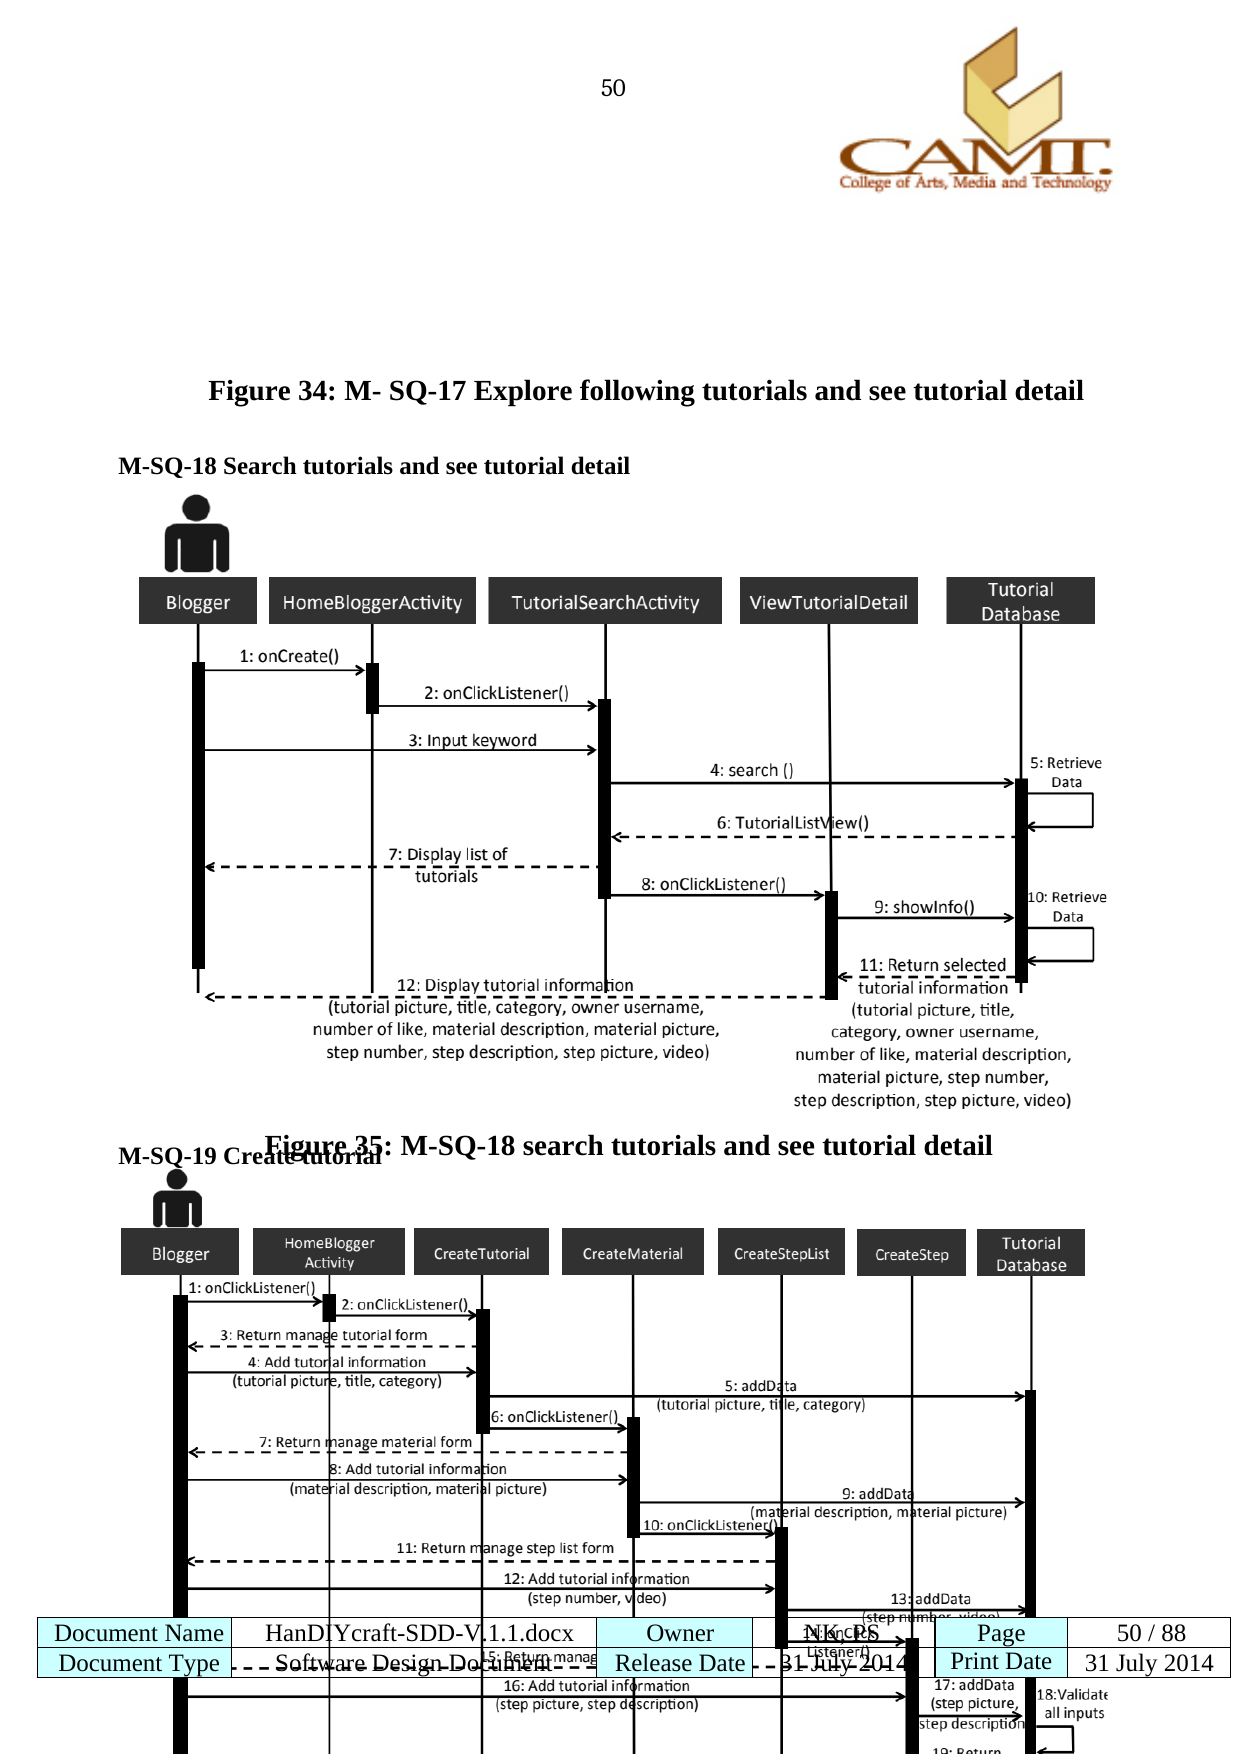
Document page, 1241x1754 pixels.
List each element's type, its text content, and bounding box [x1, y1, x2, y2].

text M-SQ-19 Create tutorial [118, 1141, 1108, 1169]
picture [755, 18, 1221, 207]
text M-SQ-18 Search tutorials and see tutorial detail [118, 451, 1108, 479]
